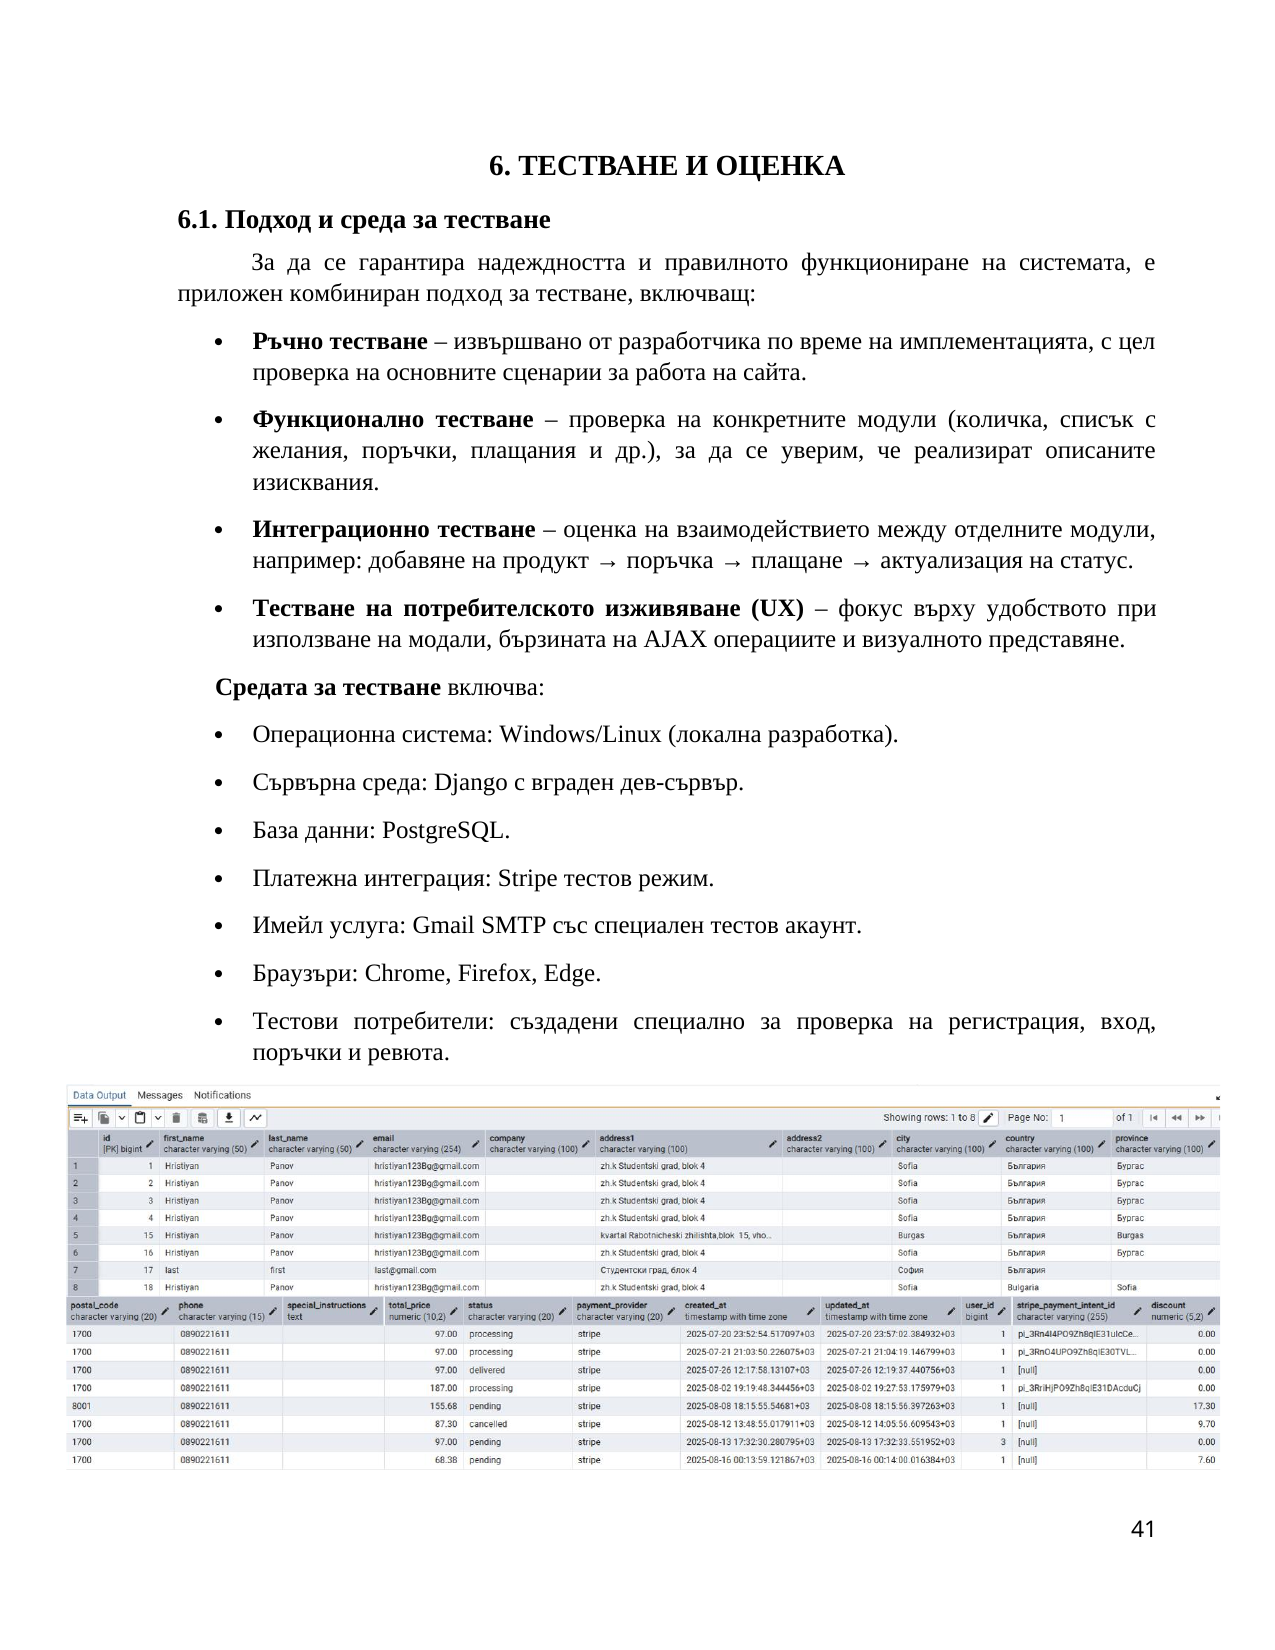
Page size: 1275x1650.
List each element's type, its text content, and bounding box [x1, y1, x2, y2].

list Тестване на потребителското изживяване (UX) – фокус върху удобството при използване на модали, бързината на AJAX операциите и визуалното представяне. [215, 593, 1157, 653]
list Имейл услуга: Gmail SMTP със специален тестов акаунт. [215, 910, 1157, 939]
list Тестови потребители: създадени специално за проверка на регистрация, вход, поръчки и ревюта. [215, 1006, 1157, 1066]
list Ръчно тестване – извършвано от разработчика по време на имплементацията, с цел проверка на основните сценарии за работа на сайта. [215, 326, 1157, 386]
list Браузъри: Chrome, Firefox, Edge. [215, 958, 1157, 987]
text За да се гарантира надеждността и правилното функциониране на системата, е приложен комбиниран подход за тестване, включващ: [177, 247, 1157, 307]
list Функционално тестване – проверка на конкретните модули (количка, списък с желания, поръчки, плащания и др.), за да се уверим, че реализират описаните изисквания. [215, 404, 1157, 495]
list Операционна система: Windows/Linux (локална разработка). [215, 719, 1157, 748]
picture [66, 1084, 1221, 1470]
subtitle 6. ТЕСТВАНЕ И ОЦЕНКА [177, 148, 1157, 181]
list Интеграционно тестване – оценка на взаимодействието между отделните модули, например: добавяне на продукт → поръчка → плащане → актуализация на статус. [215, 514, 1157, 574]
text Средата за тестване включва: [177, 672, 1157, 701]
subtitle 6.1. Подход и среда за тестване [177, 203, 1157, 234]
list База данни: PostgreSQL. [215, 815, 1157, 844]
list Платежна интеграция: Stripe тестов режим. [215, 863, 1157, 891]
list Сървърна среда: Django с вграден дев-сървър. [215, 767, 1157, 796]
